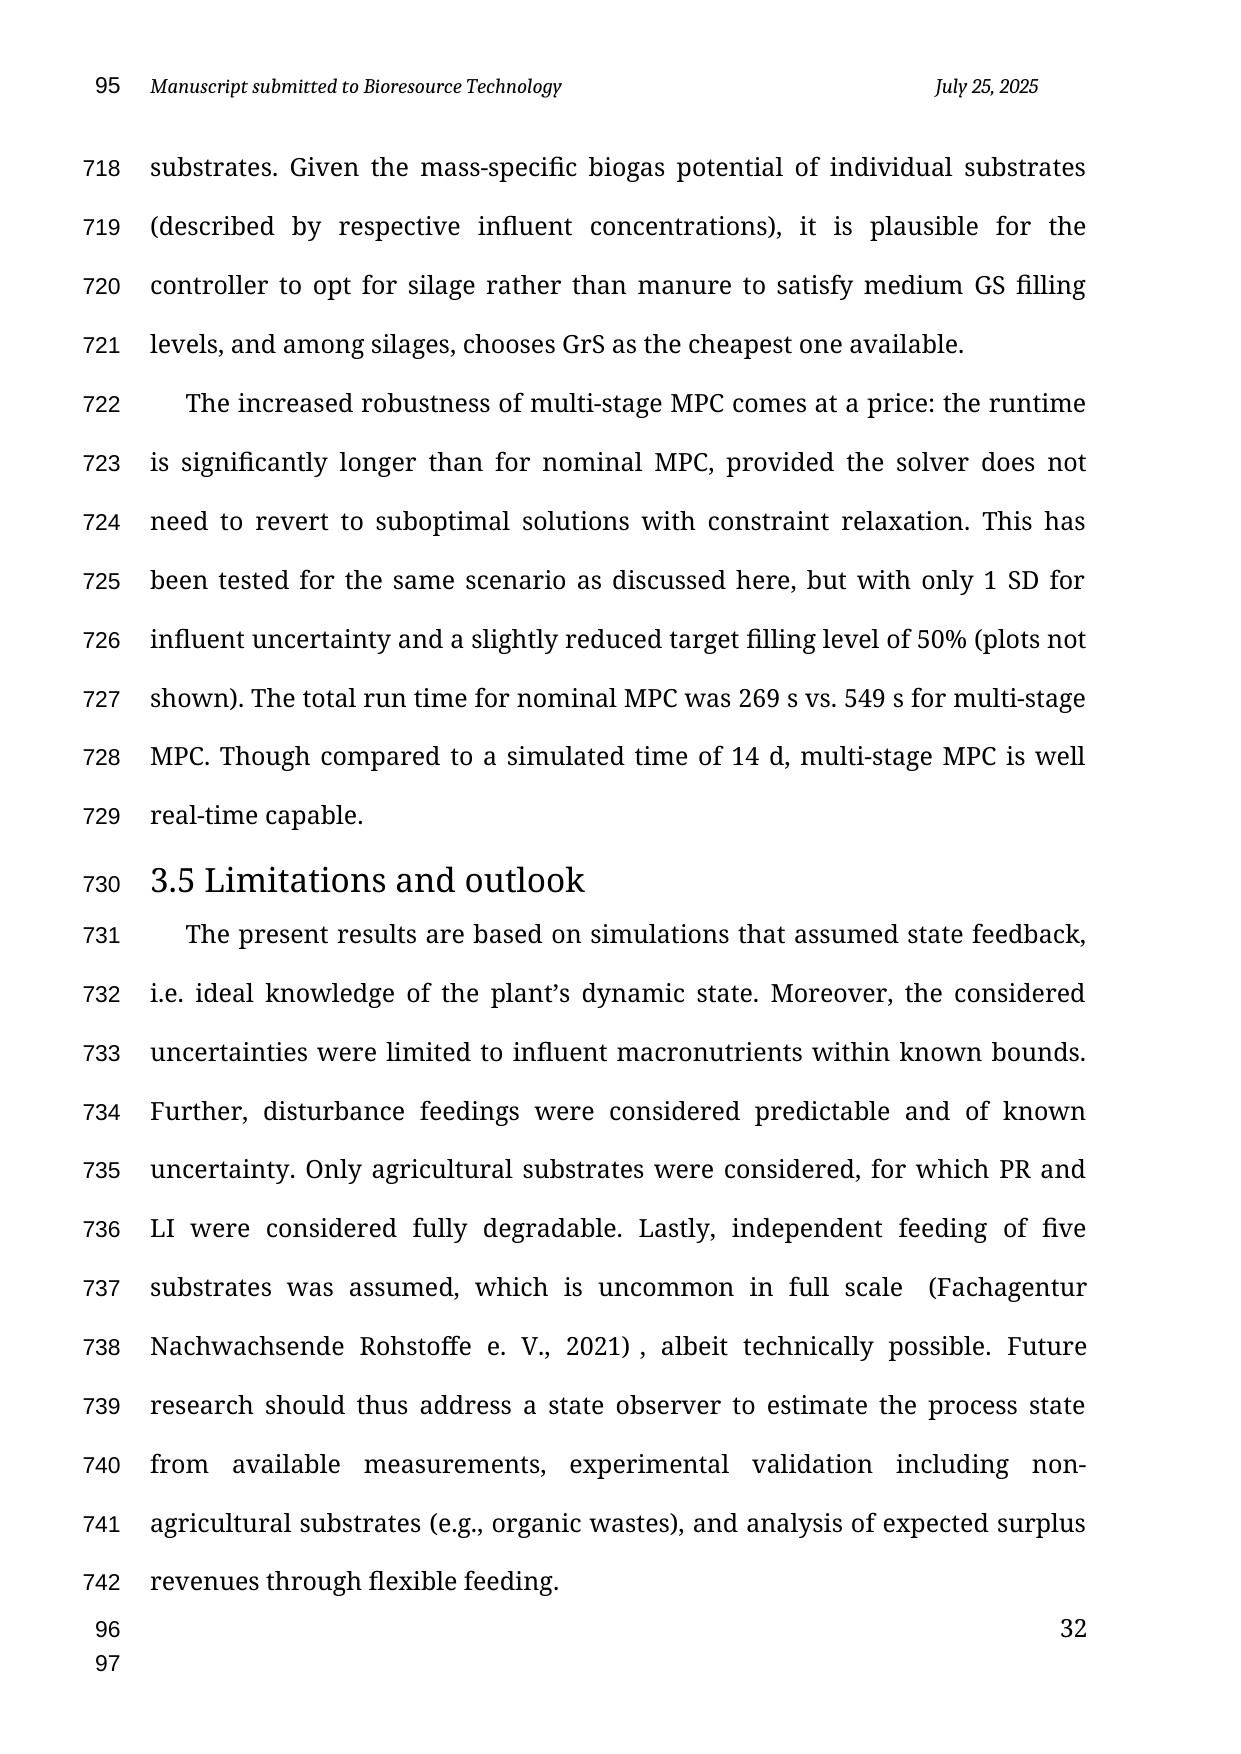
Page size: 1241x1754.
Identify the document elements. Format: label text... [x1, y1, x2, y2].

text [150, 150, 1087, 361]
text The present results are based on simulations that assumed state feedback, i.e. ideal knowledge of the plant’s dynamic state. Moreover, the considered uncertainties were limited to influent macronutrients within known bounds. Further, disturbance feedings were considered predictable and of known uncertainty. Only agricultural substrates were considered, for which PR and LI were considered fully degradable. Lastly, independent feeding of five substrates was assumed, which is uncommon in full scale , albeit technically possible. Future research should thus address a state observer to estimate the process state from available measurements, experimental validation including non-agricultural substrates (e.g., organic wastes), and analysis of expected surplus revenues through flexible feeding. [150, 917, 1087, 1598]
text The increased robustness of multi-stage MPC comes at a price: the runtime is significantly longer than for nominal MPC, provided the solver does not need to revert to suboptimal solutions with constraint relaxation. This has been tested for the same scenario as discussed here, but with only 1 SD for influent uncertainty and a slightly reduced target filling level of 50% (plots not shown). The total run time for nominal MPC was 269 s vs. 549 s for multi-stage MPC. Though compared to a simulated time of 14 d, multi-stage MPC is well real-time capable. [150, 386, 1087, 832]
subtitle 3.5 Limitations and outlook [150, 857, 1090, 903]
